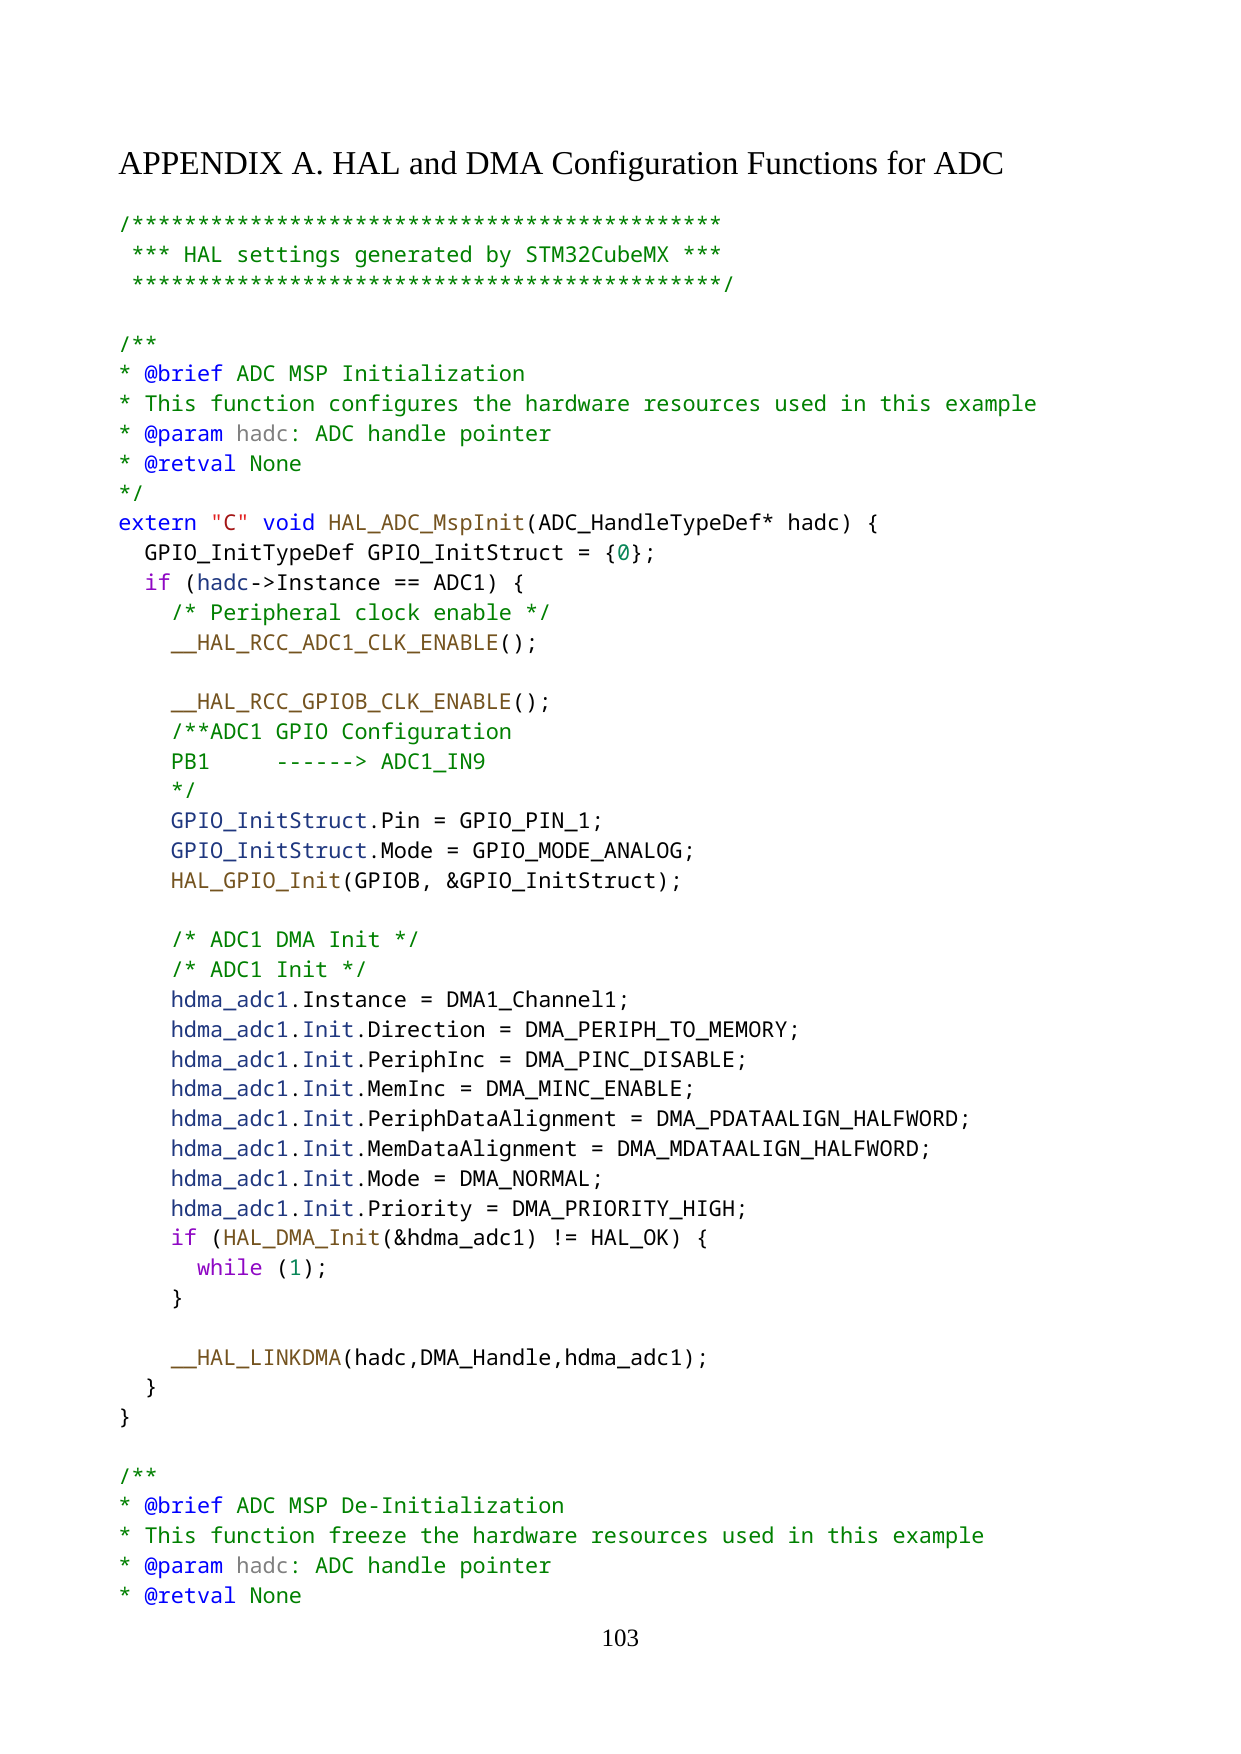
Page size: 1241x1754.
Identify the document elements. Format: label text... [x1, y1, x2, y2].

subtitle APPENDIX A. HAL and DMA Configuration Functions for ADC [118, 143, 1122, 181]
text if (hadc->Instance == ADC1) { [118, 567, 1122, 597]
text __HAL_RCC_ADC1_CLK_ENABLE(); [118, 627, 1122, 656]
text * This function configures the hardware resources used in this example [118, 388, 1122, 418]
text hdma_adc1.Init.Priority = DMA_PRIORITY_HIGH; [118, 1193, 1122, 1222]
text } [118, 1282, 1122, 1312]
text /** [118, 1461, 1122, 1491]
text */ [118, 776, 1122, 805]
text * @param hadc: ADC handle pointer [118, 1550, 1122, 1580]
text GPIO_InitStruct.Pin = GPIO_PIN_1; [118, 805, 1122, 835]
text /**ADC1 GPIO Configuration [118, 716, 1122, 746]
text GPIO_InitStruct.Mode = GPIO_MODE_ANALOG; [118, 835, 1122, 865]
text hdma_adc1.Instance = DMA1_Channel1; [118, 984, 1122, 1014]
text if (HAL_DMA_Init(&hdma_adc1) != HAL_OK) { [118, 1222, 1122, 1252]
text * This function freeze the hardware resources used in this example [118, 1520, 1122, 1550]
text /* ADC1 Init */ [118, 954, 1122, 984]
text hdma_adc1.Init.PeriphInc = DMA_PINC_DISABLE; [118, 1044, 1122, 1073]
text __HAL_RCC_GPIOB_CLK_ENABLE(); [118, 686, 1122, 716]
text __HAL_LINKDMA(hadc,DMA_Handle,hdma_adc1); [118, 1342, 1122, 1371]
text /********************************************* [118, 209, 1122, 239]
text * @brief ADC MSP De-Initialization [118, 1491, 1122, 1520]
text * @brief ADC MSP Initialization [118, 358, 1122, 388]
text hdma_adc1.Init.MemDataAlignment = DMA_MDATAALIGN_HALFWORD; [118, 1133, 1122, 1163]
text *** HAL settings generated by STM32CubeMX *** [118, 239, 1122, 269]
text hdma_adc1.Init.Mode = DMA_NORMAL; [118, 1163, 1122, 1193]
text GPIO_InitTypeDef GPIO_InitStruct = {0}; [118, 537, 1122, 567]
text * @retval None [118, 448, 1122, 478]
text *********************************************/ [118, 269, 1122, 299]
text hdma_adc1.Init.Direction = DMA_PERIPH_TO_MEMORY; [118, 1014, 1122, 1044]
text * @retval None [118, 1580, 1122, 1610]
text /* ADC1 DMA Init */ [118, 924, 1122, 954]
text } [118, 1401, 1122, 1431]
text hdma_adc1.Init.PeriphDataAlignment = DMA_PDATAALIGN_HALFWORD; [118, 1103, 1122, 1133]
text /** [118, 329, 1122, 358]
text } [118, 1371, 1122, 1401]
text extern "C" void HAL_ADC_MspInit(ADC_HandleTypeDef* hadc) { [118, 507, 1122, 537]
text while (1); [118, 1252, 1122, 1282]
text */ [118, 478, 1122, 507]
text hdma_adc1.Init.MemInc = DMA_MINC_ENABLE; [118, 1073, 1122, 1103]
text /* Peripheral clock enable */ [118, 597, 1122, 627]
text HAL_GPIO_Init(GPIOB, &GPIO_InitStruct); [118, 865, 1122, 895]
text * @param hadc: ADC handle pointer [118, 418, 1122, 448]
text PB1 ------> ADC1_IN9 [118, 746, 1122, 776]
